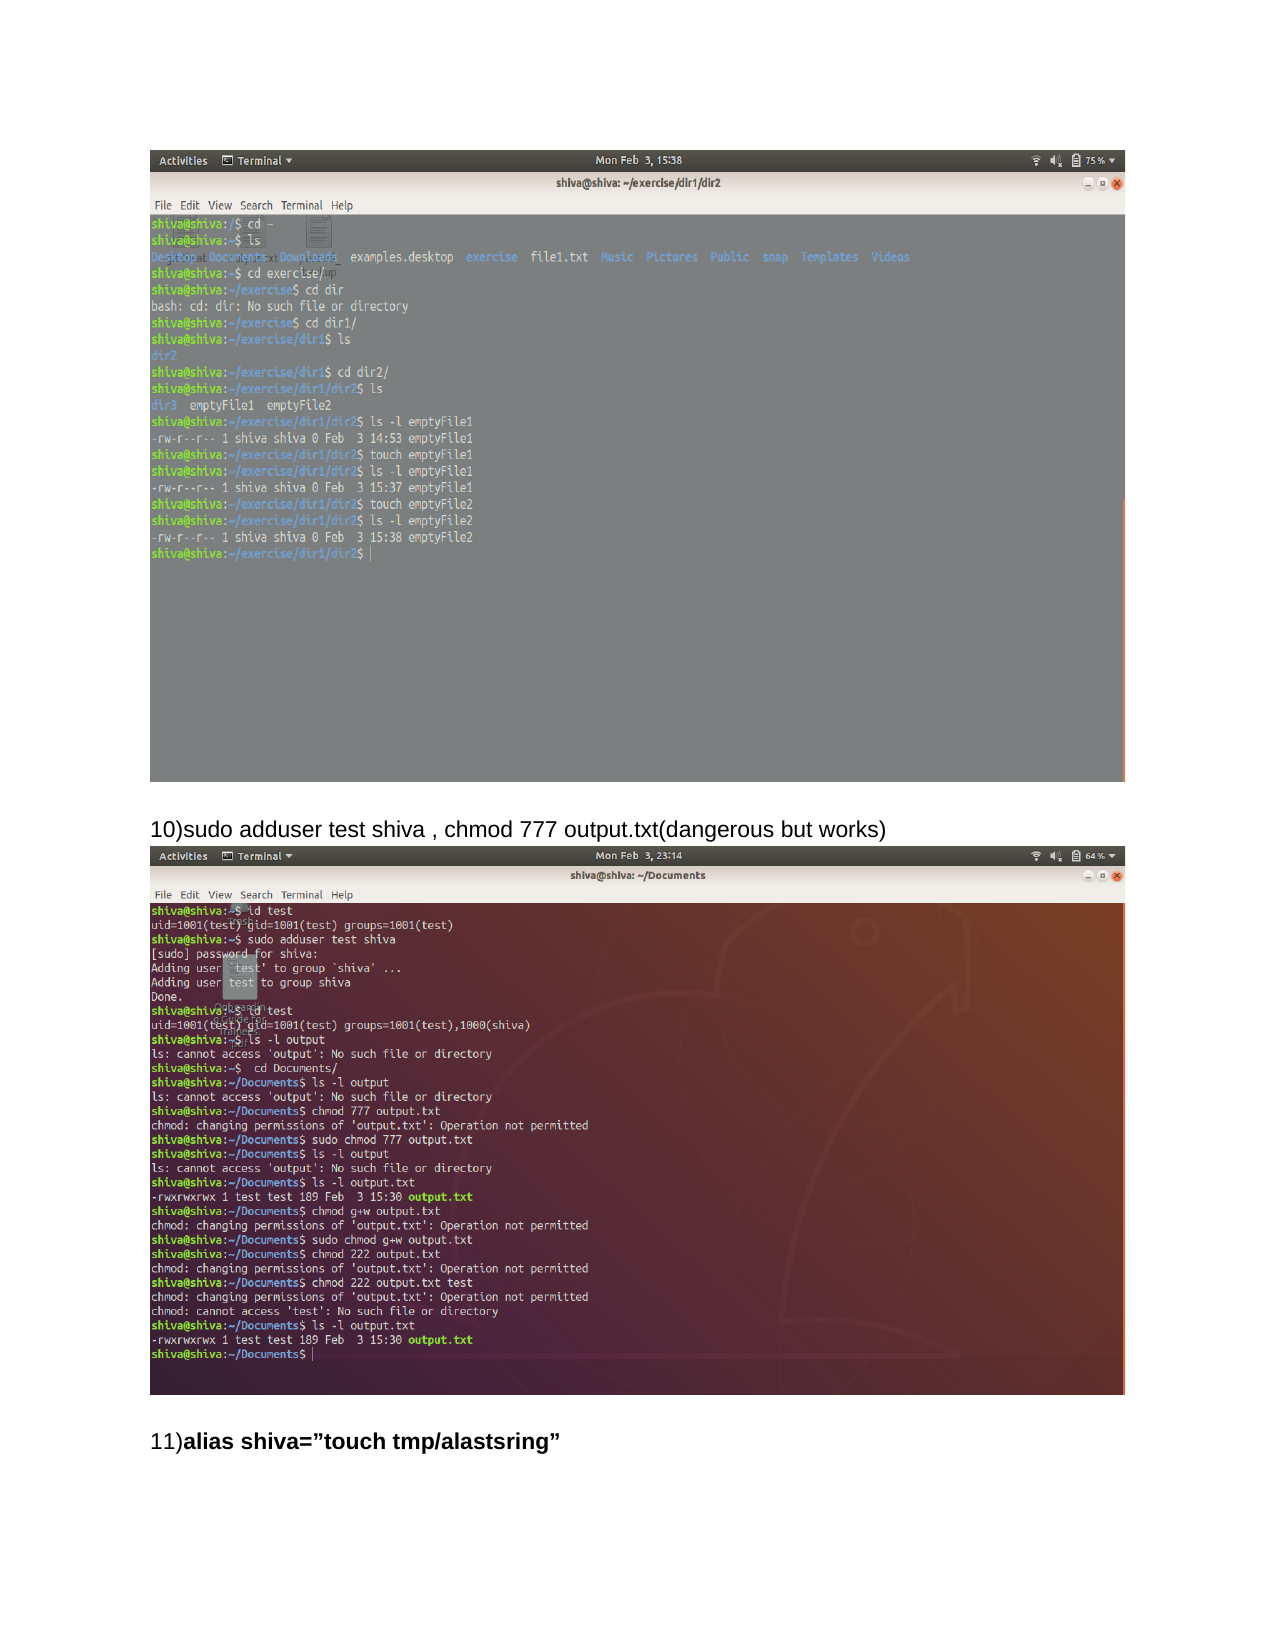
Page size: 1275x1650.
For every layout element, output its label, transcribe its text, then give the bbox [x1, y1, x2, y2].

picture [150, 846, 1125, 1395]
text 10)sudo adduser test shiva , chmod 777 output.txt(dangerous but works) [150, 816, 1125, 846]
picture [150, 150, 1125, 782]
text 11)alias shiva=”touch tmp/alastsring” [150, 1428, 1125, 1454]
